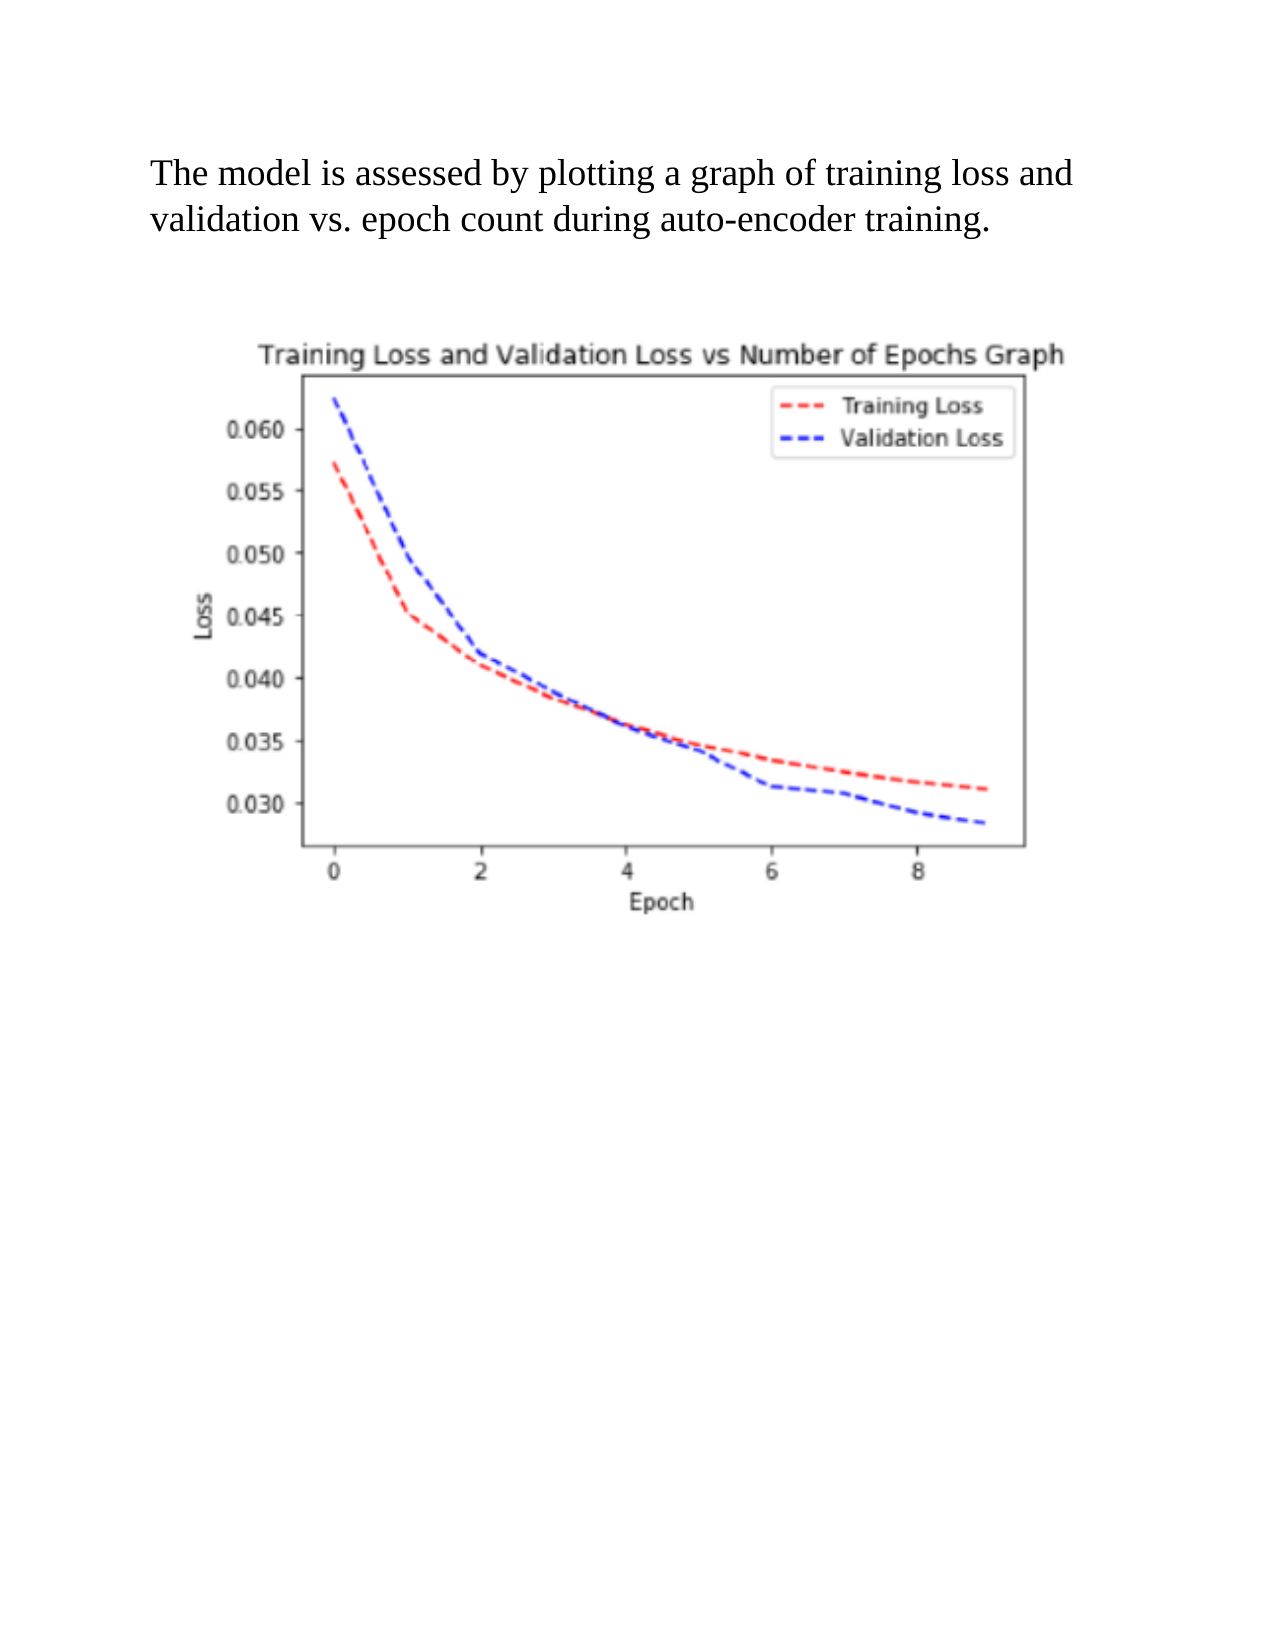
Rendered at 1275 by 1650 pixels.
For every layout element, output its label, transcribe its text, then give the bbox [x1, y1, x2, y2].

text The model is assessed by plotting a graph of training loss and validation vs. epoch count during auto-encoder training. [150, 150, 1125, 240]
picture [150, 305, 1097, 924]
